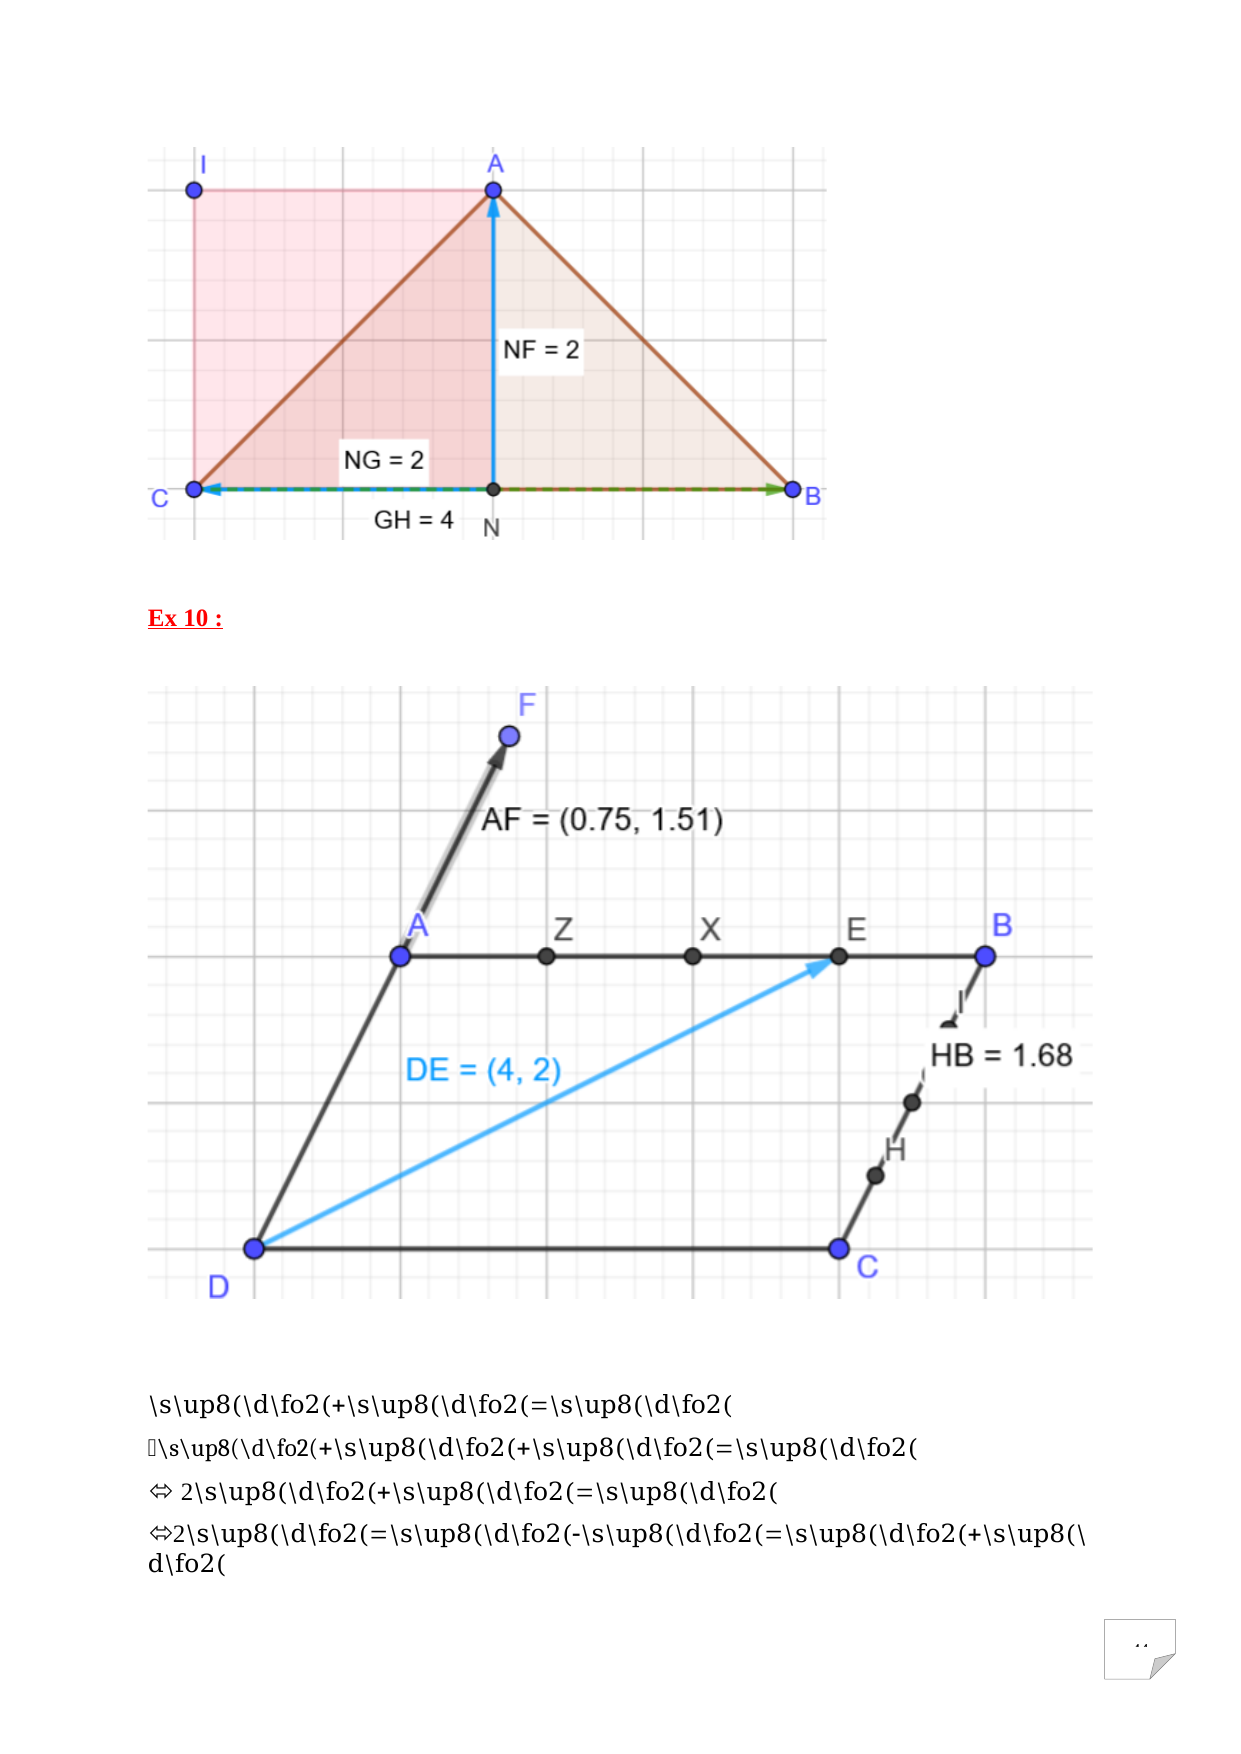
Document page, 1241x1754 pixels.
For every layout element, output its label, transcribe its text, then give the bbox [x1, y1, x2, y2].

picture [147, 686, 1093, 1299]
text 2=-=+ [148, 1518, 1093, 1578]
subtitle Ex 10 : [148, 603, 1093, 631]
text += [148, 1389, 1093, 1419]
picture [147, 147, 827, 540]
text ++= [148, 1432, 1093, 1463]
text 2+= [148, 1475, 1093, 1505]
